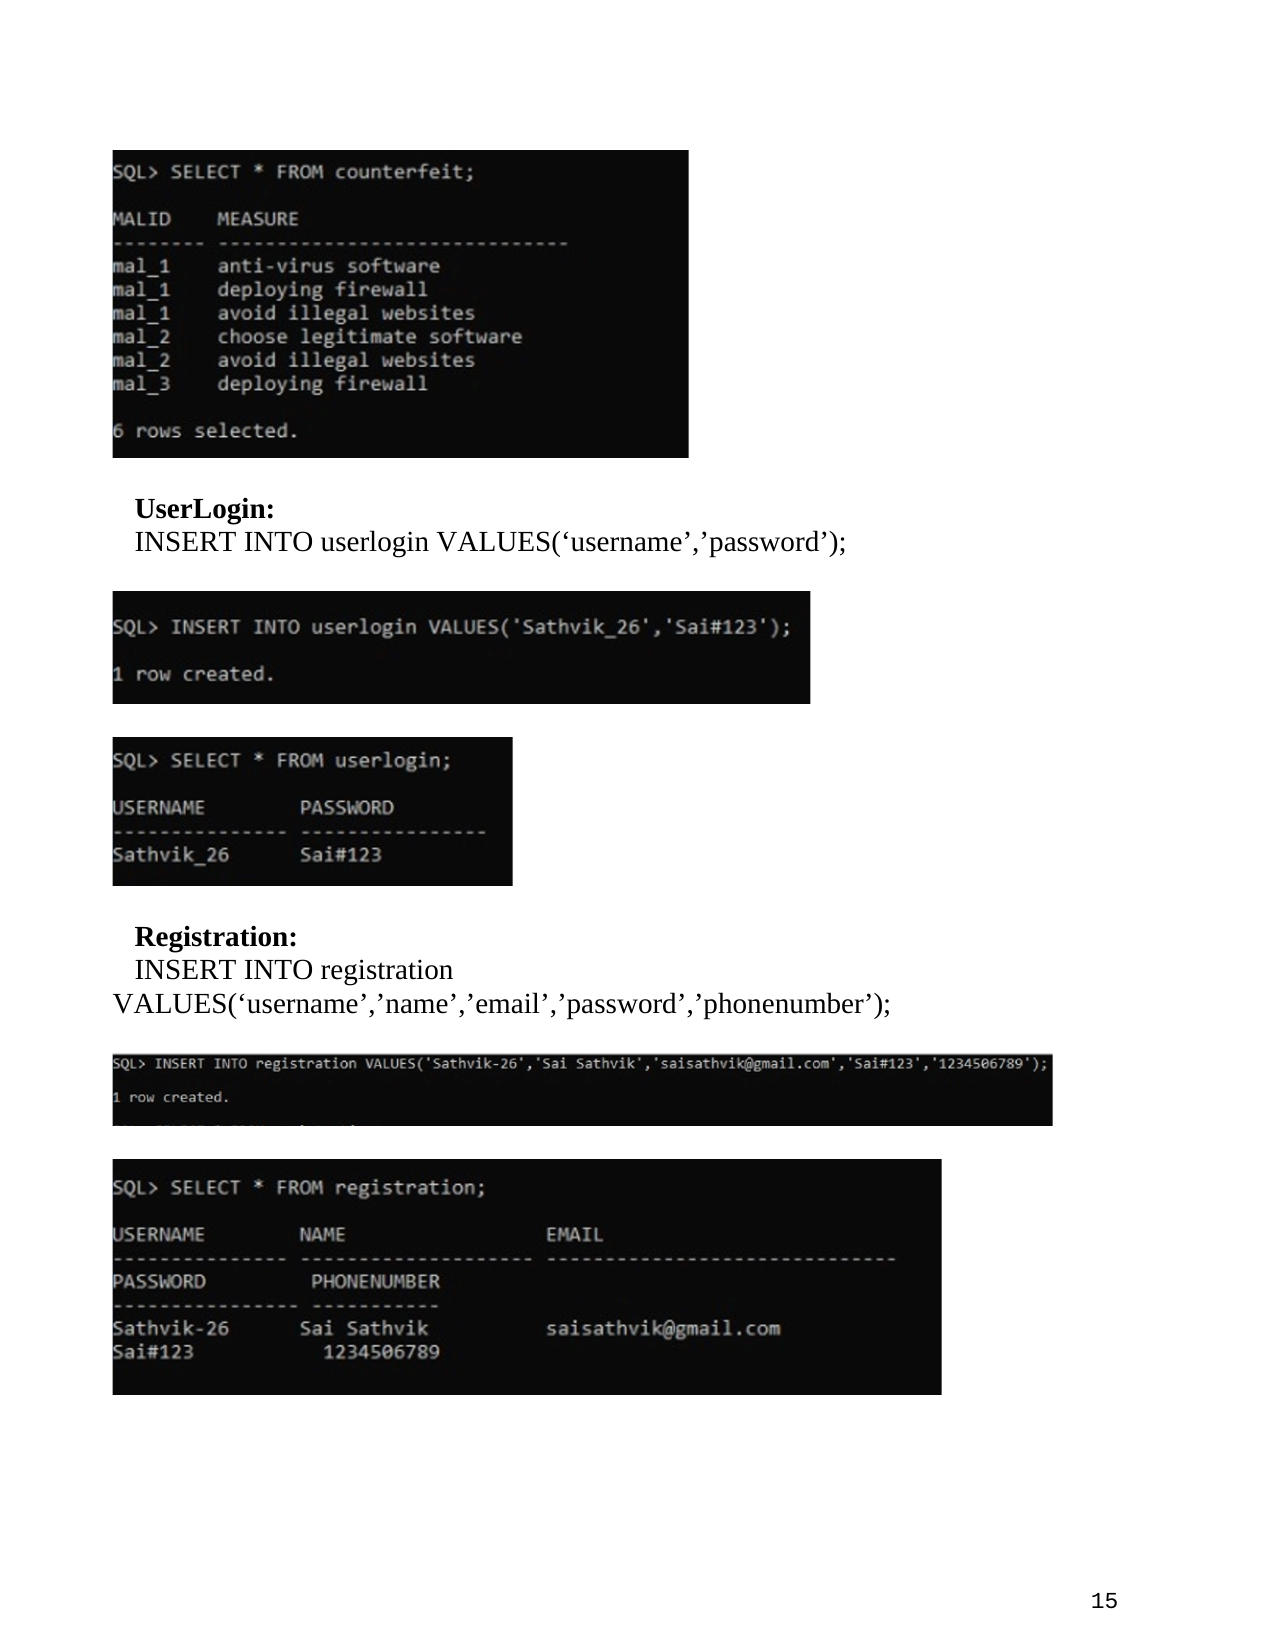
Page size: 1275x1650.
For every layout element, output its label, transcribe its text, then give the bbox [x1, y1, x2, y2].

picture [112, 591, 811, 704]
picture [112, 150, 689, 458]
text Registration: [112, 919, 1162, 952]
text INSERT INTO registration VALUES(‘username’,’name’,’email’,’password’,’phonenumber’); [112, 952, 1162, 1019]
text UserLogin: [112, 491, 1162, 524]
picture [112, 1053, 1053, 1126]
text INSERT INTO userlogin VALUES(‘username’,’password’); [112, 524, 1162, 558]
picture [112, 737, 513, 886]
picture [112, 1159, 942, 1395]
